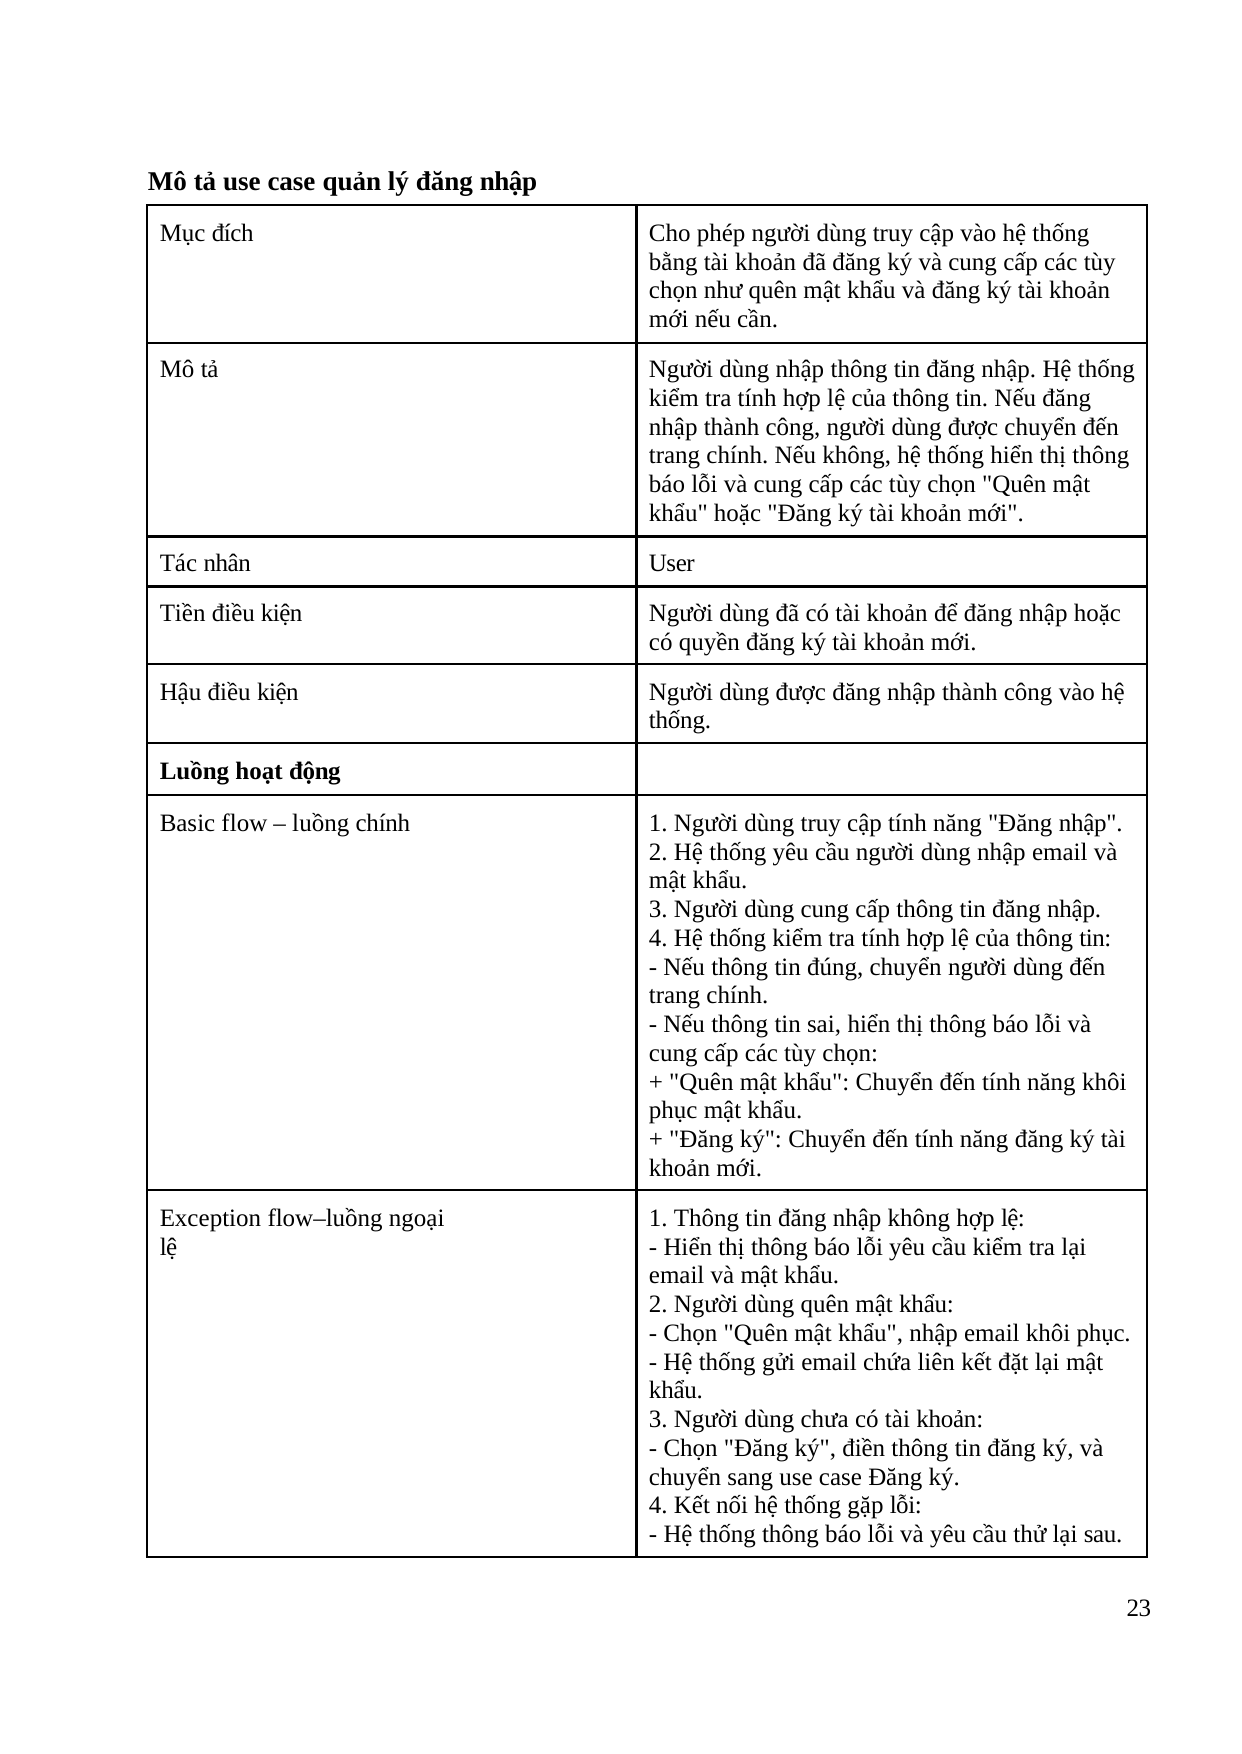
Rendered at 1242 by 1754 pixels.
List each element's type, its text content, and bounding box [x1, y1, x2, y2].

table_cell Người dùng truy cập tính năng "Đăng nhập". Hệ thống yêu cầu người dùng nhập email và mật khẩu. Người dùng cung cấp thông tin đăng nhập. Hệ thống kiểm tra tính hợp lệ của thông tin: Nếu thông tin đúng, chuyển người dùng đến trang chính. Nếu thông tin sai, hiển thị thông báo lỗi và cung cấp các tùy chọn: + "Quên mật khẩu": Chuyển đến tính năng khôi phục mật khẩu. + "Đăng ký": Chuyển đến tính năng đăng ký tài khoản mới. [638, 796, 1146, 1189]
table_cell Exception flow–luồng ngoại lệ [148, 1191, 635, 1556]
table_cell 1. Thông tin đăng nhập không hợp lệ: - Hiển thị thông báo lỗi yêu cầu kiểm tra lại email và mật khẩu. Người dùng quên mật khẩu: Chọn "Quên mật khẩu", nhập email khôi phục. Hệ thống gửi email chứa liên kết đặt lại mật khẩu. 3. Người dùng chưa có tài khoản: - Chọn "Đăng ký", điền thông tin đăng ký, và chuyển sang use case Đăng ký. 4. Kết nối hệ thống gặp lỗi: - Hệ thống thông báo lỗi và yêu cầu thử lại sau. [638, 1191, 1146, 1556]
table_cell [638, 744, 1146, 793]
table_header Cho phép người dùng truy cập vào hệ thống bằng tài khoản đã đăng ký và cung cấp các tùy chọn như quên mật khẩu và đăng ký tài khoản mới nếu cần. [638, 206, 1146, 342]
table_cell Mô tả [148, 344, 635, 535]
table_header Mục đích [148, 206, 635, 342]
table_cell Người dùng nhập thông tin đăng nhập. Hệ thống kiểm tra tính hợp lệ của thông tin. Nếu đăng nhập thành công, người dùng được chuyển đến trang chính. Nếu không, hệ thống hiển thị thông báo lỗi và cung cấp các tùy chọn "Quên mật khẩu" hoặc "Đăng ký tài khoản mới". [638, 344, 1146, 535]
table_cell User [638, 538, 1146, 585]
table_cell Người dùng đã có tài khoản để đăng nhập hoặc có quyền đăng ký tài khoản mới. [638, 588, 1146, 662]
table_cell Tiền điều kiện [148, 588, 635, 662]
subtitle Mô tả use case quản lý đăng nhập [148, 165, 1242, 196]
table_cell Luồng hoạt động [148, 744, 635, 793]
table_cell Hậu điều kiện [148, 665, 635, 742]
table_cell Basic flow – luồng chính [148, 796, 635, 1189]
table_cell Tác nhân [148, 538, 635, 585]
table_cell Người dùng được đăng nhập thành công vào hệ thống. [638, 665, 1146, 742]
